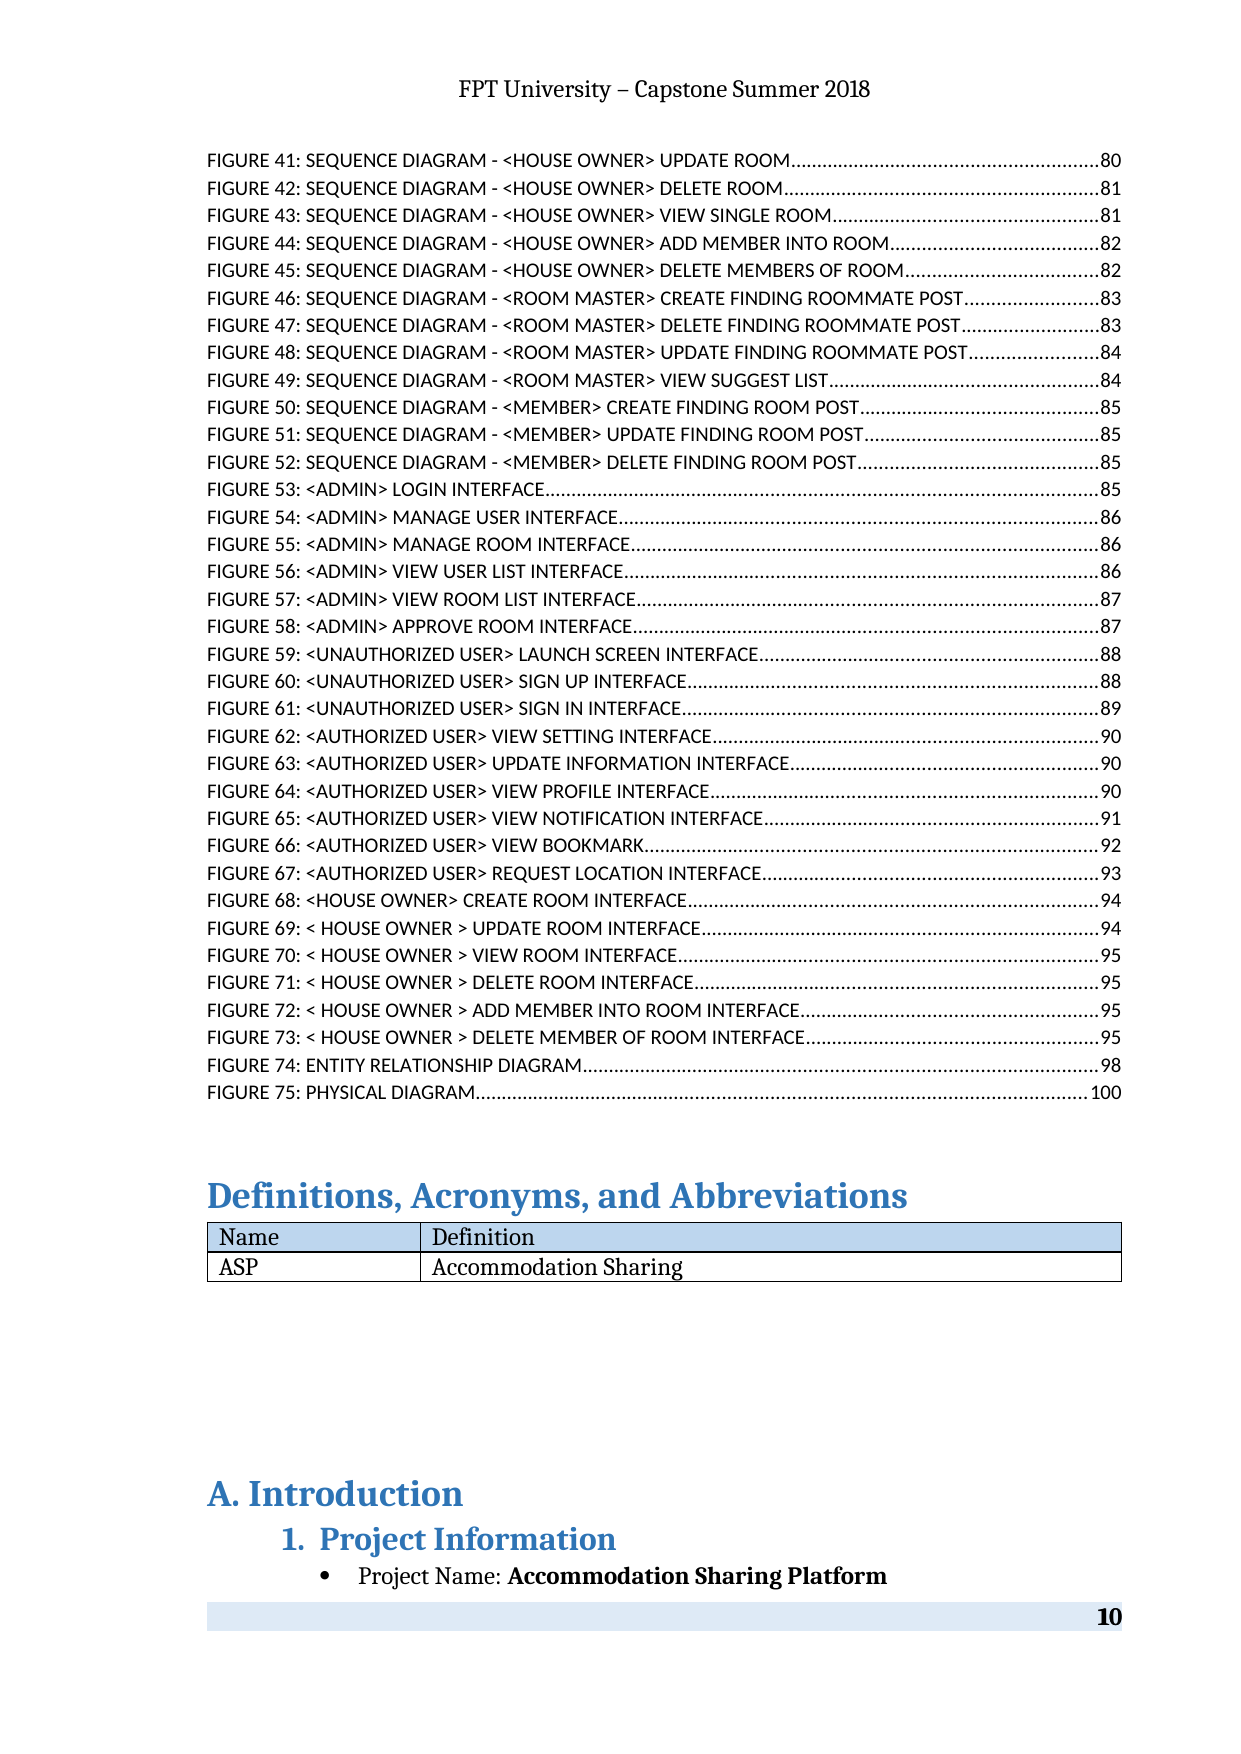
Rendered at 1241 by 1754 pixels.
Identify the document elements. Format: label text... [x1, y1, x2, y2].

text Figure 46: Sequence Diagram - <Room Master> Create Finding Roommate Post 83 [207, 285, 1122, 310]
text Figure 50: Sequence Diagram - <Member> Create Finding Room Post 85 [207, 394, 1122, 420]
text Figure 70: < House owner > View Room Interface 95 [207, 942, 1122, 968]
text Figure 51: Sequence Diagram - <Member> Update Finding Room Post 85 [207, 422, 1122, 447]
text Figure 72: < House owner > Add member into Room Interface 95 [207, 997, 1122, 1022]
text Figure 47: Sequence Diagram - <Room Master> Delete Finding Roommate Post 83 [207, 312, 1122, 337]
subtitle A. Introduction [207, 1473, 1122, 1516]
text Figure 65: <Authorized User> View Notification Interface 91 [207, 805, 1122, 831]
text Figure 49: Sequence Diagram - <Room Master> View Suggest List 84 [207, 367, 1122, 392]
text Figure 54: <Admin> Manage User Interface 86 [207, 504, 1122, 529]
text Figure 59: <Unauthorized User> Launch Screen Interface 88 [207, 641, 1122, 666]
text Figure 41: Sequence Diagram - <House owner> Update Room 80 [207, 148, 1122, 173]
list Project Name: Accommodation Sharing Platform [320, 1562, 1122, 1591]
table_cell Accommodation Sharing [421, 1253, 1121, 1281]
text Figure 74: Entity Relationship diagram 98 [207, 1052, 1122, 1077]
table_cell ASP [208, 1253, 420, 1281]
text Figure 61: <Unauthorized User> Sign In Interface 89 [207, 696, 1122, 721]
text Figure 67: <Authorized User> Request Location Interface 93 [207, 860, 1122, 885]
subtitle Definitions, Acronyms, and Abbreviations [207, 1175, 1122, 1218]
text Figure 73: < House owner > Delete member of Room Interface 95 [207, 1024, 1122, 1050]
text Figure 52: Sequence Diagram - <Member> Delete Finding Room Post 85 [207, 449, 1122, 474]
text Figure 62: <Authorized User> View Setting Interface 90 [207, 723, 1122, 748]
text Figure 64: <Authorized User> View Profile Interface 90 [207, 778, 1122, 803]
text Figure 69: < House owner > Update Room Interface 94 [207, 915, 1122, 940]
text Figure 48: Sequence Diagram - <Room Master> Update Finding Roommate Post 84 [207, 339, 1122, 365]
text Figure 57: <Admin> View Room List Interface 87 [207, 586, 1122, 611]
text Figure 45: Sequence Diagram - <House owner> Delete Members of Room 82 [207, 257, 1122, 283]
text Figure 43: Sequence Diagram - <House owner> View Single Room 81 [207, 202, 1122, 228]
text Figure 71: < House owner > Delete Room Interface 95 [207, 969, 1122, 995]
text Figure 56: <Admin> View User List Interface 86 [207, 559, 1122, 584]
text Figure 68: <House owner> Create Room Interface 94 [207, 887, 1122, 913]
text Figure 53: <Admin> Login Interface 85 [207, 476, 1122, 502]
subtitle Project Information [282, 1520, 1122, 1559]
text Figure 60: <Unauthorized User> Sign Up Interface 88 [207, 668, 1122, 694]
table_header Definition [421, 1223, 1121, 1251]
text Figure 66: <Authorized User> View Bookmark 92 [207, 833, 1122, 858]
text Figure 42: Sequence Diagram - <House owner> Delete Room 81 [207, 175, 1122, 201]
text Figure 63: <Authorized User> Update Information Interface 90 [207, 750, 1122, 776]
text Figure 44: Sequence Diagram - <House owner> Add Member into Room 82 [207, 230, 1122, 255]
text Figure 55: <Admin> Manage Room Interface 86 [207, 531, 1122, 557]
table_header Name [208, 1223, 420, 1251]
text Figure 75: Physical diagram 100 [207, 1079, 1122, 1104]
text Figure 58: <Admin> Approve Room Interface 87 [207, 613, 1122, 639]
